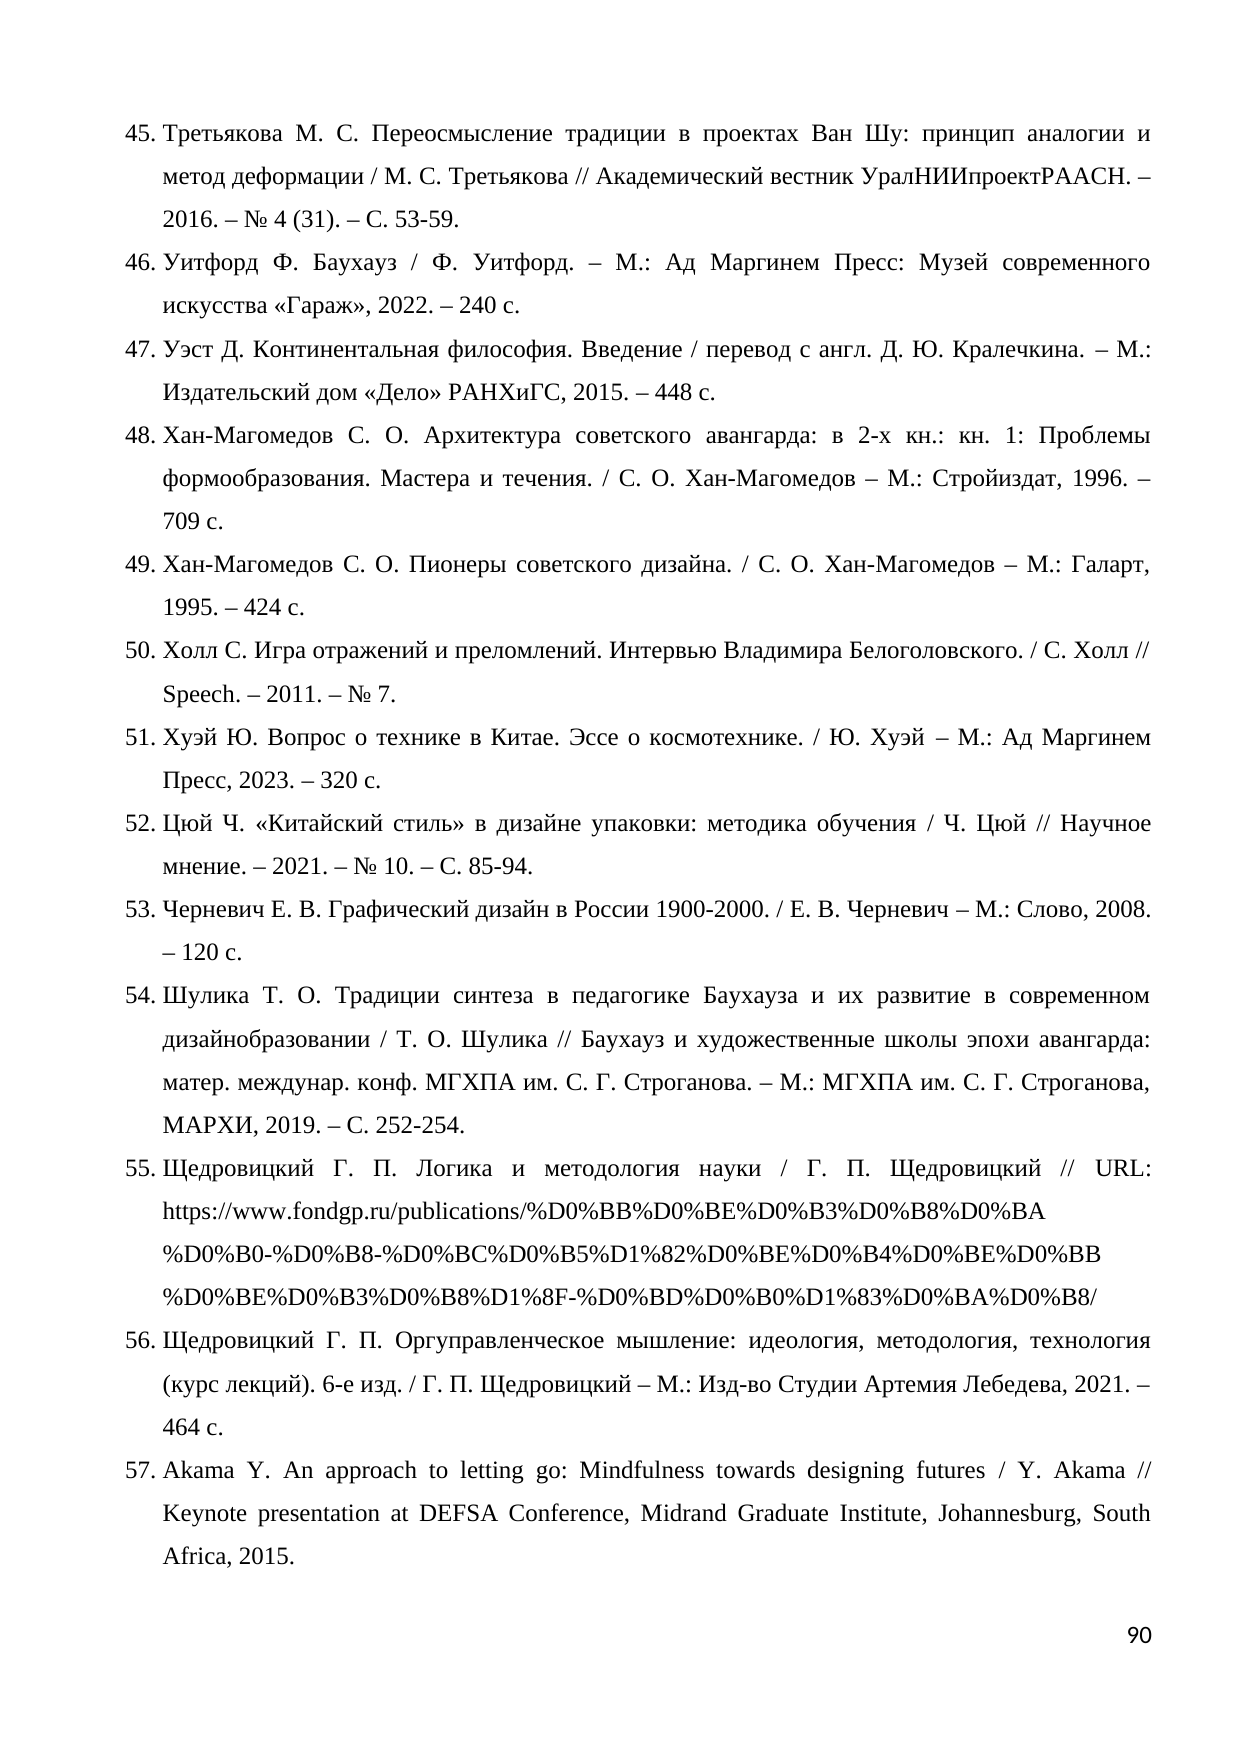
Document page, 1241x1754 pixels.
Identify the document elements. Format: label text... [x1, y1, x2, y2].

list Шулика Т. О. Традиции синтеза в педагогике Баухауза и их развитие в современном дизайнобразовании / Т. О. Шулика // Баухауз и художественные школы эпохи авангарда: матер. междунар. конф. МГХПА им. С. Г. Строганова. – М.: МГХПА им. С. Г. Строганова, МАРХИ, 2019. – С. 252-254. [125, 981, 1152, 1139]
list Akama Y. An approach to letting go: Mindfulness towards designing futures / Y. Akama // Keynote presentation at DEFSA Conference, Midrand Graduate Institute, Johannesburg, South Africa, 2015. [125, 1455, 1152, 1570]
list Уитфорд Ф. Баухауз / Ф. Уитфорд. – М.: Ад Маргинем Пресс: Музей современного искусства «Гараж», 2022. – 240 с. [125, 247, 1152, 319]
list Черневич Е. В. Графический дизайн в России 1900-2000. / Е. В. Черневич – М.: Слово, 2008. – 120 с. [125, 894, 1152, 966]
list Хуэй Ю. Вопрос о технике в Китае. Эссе о космотехнике. / Ю. Хуэй – М.: Ад Маргинем Пресс, 2023. – 320 с. [125, 722, 1152, 794]
list Щедровицкий Г. П. Оргуправленческое мышление: идеология, методология, технология (курс лекций). 6-е изд. / Г. П. Щедровицкий – М.: Изд-во Студии Артемия Лебедева, 2021. – 464 с. [125, 1326, 1152, 1441]
list Холл С. Игра отражений и преломлений. Интервью Владимира Белоголовского. / С. Холл // Speech. – 2011. – № 7. [125, 636, 1152, 707]
list Хан-Магомедов С. О. Пионеры советского дизайна. / С. О. Хан-Магомедов – М.: Галарт, 1995. – 424 с. [125, 549, 1152, 621]
list Уэст Д. Континентальная философия. Введение / перевод с англ. Д. Ю. Кралечкина. – М.: Издательский дом «Дело» РАНХиГС, 2015. – 448 с. [125, 334, 1152, 406]
list Третьякова М. С. Переосмысление традиции в проектах Ван Шу: принцип аналогии и метод деформации / М. С. Третьякова // Академический вестник УралНИИпроектРААСН. – 2016. – № 4 (31). – С. 53-59. [125, 118, 1152, 233]
list Цюй Ч. «Китайский стиль» в дизайне упаковки: методика обучения / Ч. Цюй // Научное мнение. – 2021. – № 10. – С. 85-94. [125, 808, 1152, 880]
list Щедровицкий Г. П. Логика и методология науки / Г. П. Щедровицкий // URL: https://www.fondgp.ru/publications/%D0%BB%D0%BE%D0%B3%D0%B8%D0%BA%D0%B0-%D0%B8-%D0%BC%D0%B5%D1%82%D0%BE%D0%B4%D0%BE%D0%BB%D0%BE%D0%B3%D0%B8%D1%8F-%D0%BD%D0%B0%D1%83%D0%BA%D0%B8/ [125, 1153, 1152, 1311]
list Хан-Магомедов С. О. Архитектура советского авангарда: в 2-х кн.: кн. 1: Проблемы формообразования. Мастера и течения. / С. О. Хан-Магомедов – М.: Стройиздат, 1996. – 709 с. [125, 420, 1152, 535]
